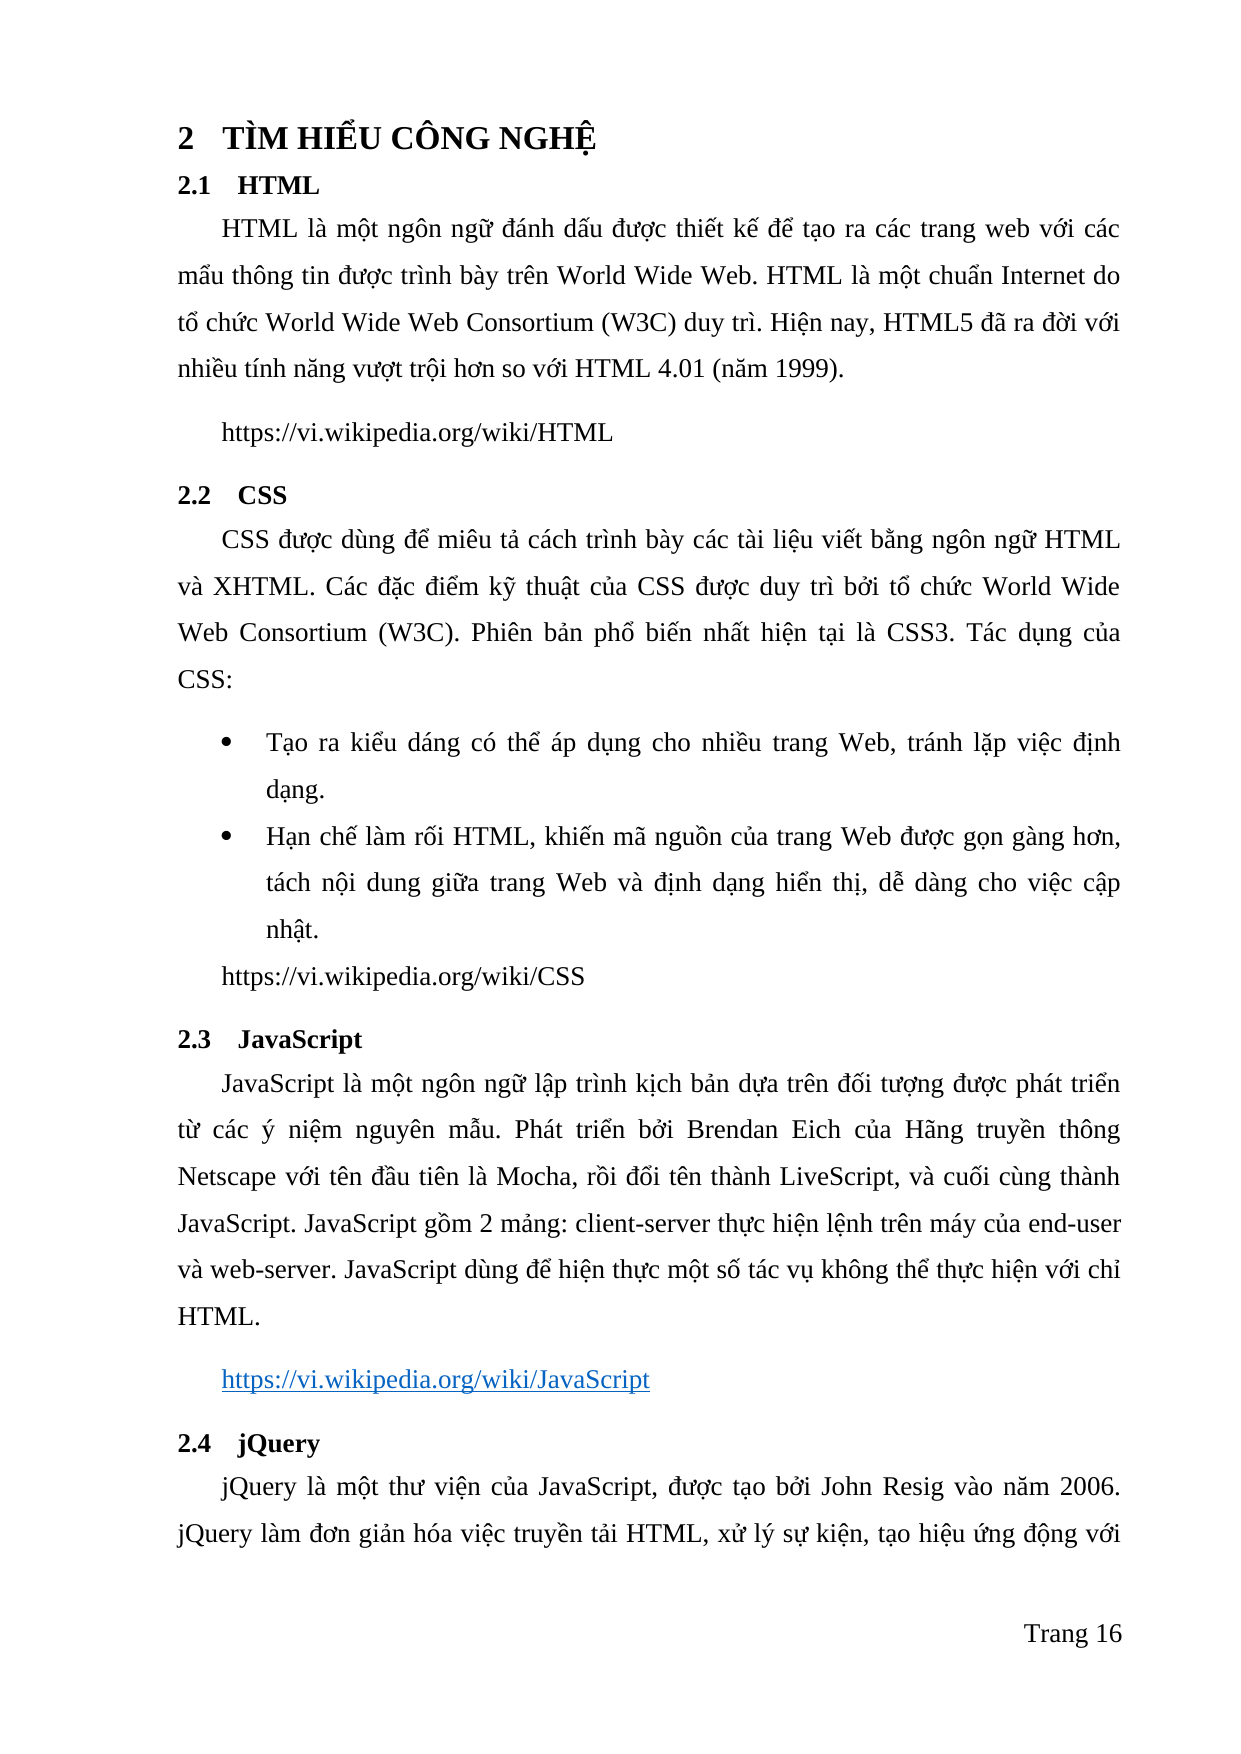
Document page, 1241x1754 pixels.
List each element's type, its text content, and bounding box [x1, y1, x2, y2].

text HTML là một ngôn ngữ đánh dấu được thiết kế để tạo ra các trang web với các mẩu thông tin được trình bày trên World Wide Web. HTML là một chuẩn Internet do tổ chức World Wide Web Consortium (W3C) duy trì. Hiện nay, HTML5 đã ra đời với nhiều tính năng vượt trội hơn so với HTML 4.01 (năm 1999). [177, 213, 1122, 384]
text JavaScript là một ngôn ngữ lập trình kịch bản dựa trên đối tượng được phát triển từ các ý niệm nguyên mẫu. Phát triển bởi Brendan Eich của Hãng truyền thông Netscape với tên đầu tiên là Mocha, rồi đổi tên thành LiveScript, và cuối cùng thành JavaScript. JavaScript gồm 2 mảng: client-server thực hiện lệnh trên máy của end-user và web-server. JavaScript dùng để hiện thực một số tác vụ không thể thực hiện với chỉ HTML. [177, 1067, 1122, 1331]
list Hạn chế làm rối HTML, khiến mã nguồn của trang Web được gọn gàng hơn, tách nội dung giữa trang Web và định dạng hiển thị, dễ dàng cho việc cập nhật. [222, 820, 1122, 944]
text https://vi.wikipedia.org/wiki/HTML [177, 416, 1122, 447]
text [177, 1470, 1122, 1548]
subtitle jQuery [177, 1427, 1122, 1458]
subtitle CSS [177, 479, 1122, 510]
subtitle TÌM HIỂU CÔNG NGHỆ [177, 118, 1122, 156]
subtitle JavaScript [177, 1023, 1122, 1054]
text https://vi.wikipedia.org/wiki/JavaScript [177, 1363, 1122, 1394]
list Tạo ra kiểu dáng có thể áp dụng cho nhiều trang Web, tránh lặp việc định dạng. [222, 726, 1122, 804]
text https://vi.wikipedia.org/wiki/CSS [177, 960, 1122, 991]
subtitle HTML [177, 169, 1122, 200]
text CSS được dùng để miêu tả cách trình bày các tài liệu viết bằng ngôn ngữ HTML và XHTML. Các đặc điểm kỹ thuật của CSS được duy trì bởi tổ chức World Wide Web Consortium (W3C). Phiên bản phổ biến nhất hiện tại là CSS3. Tác dụng của CSS: [177, 523, 1122, 694]
